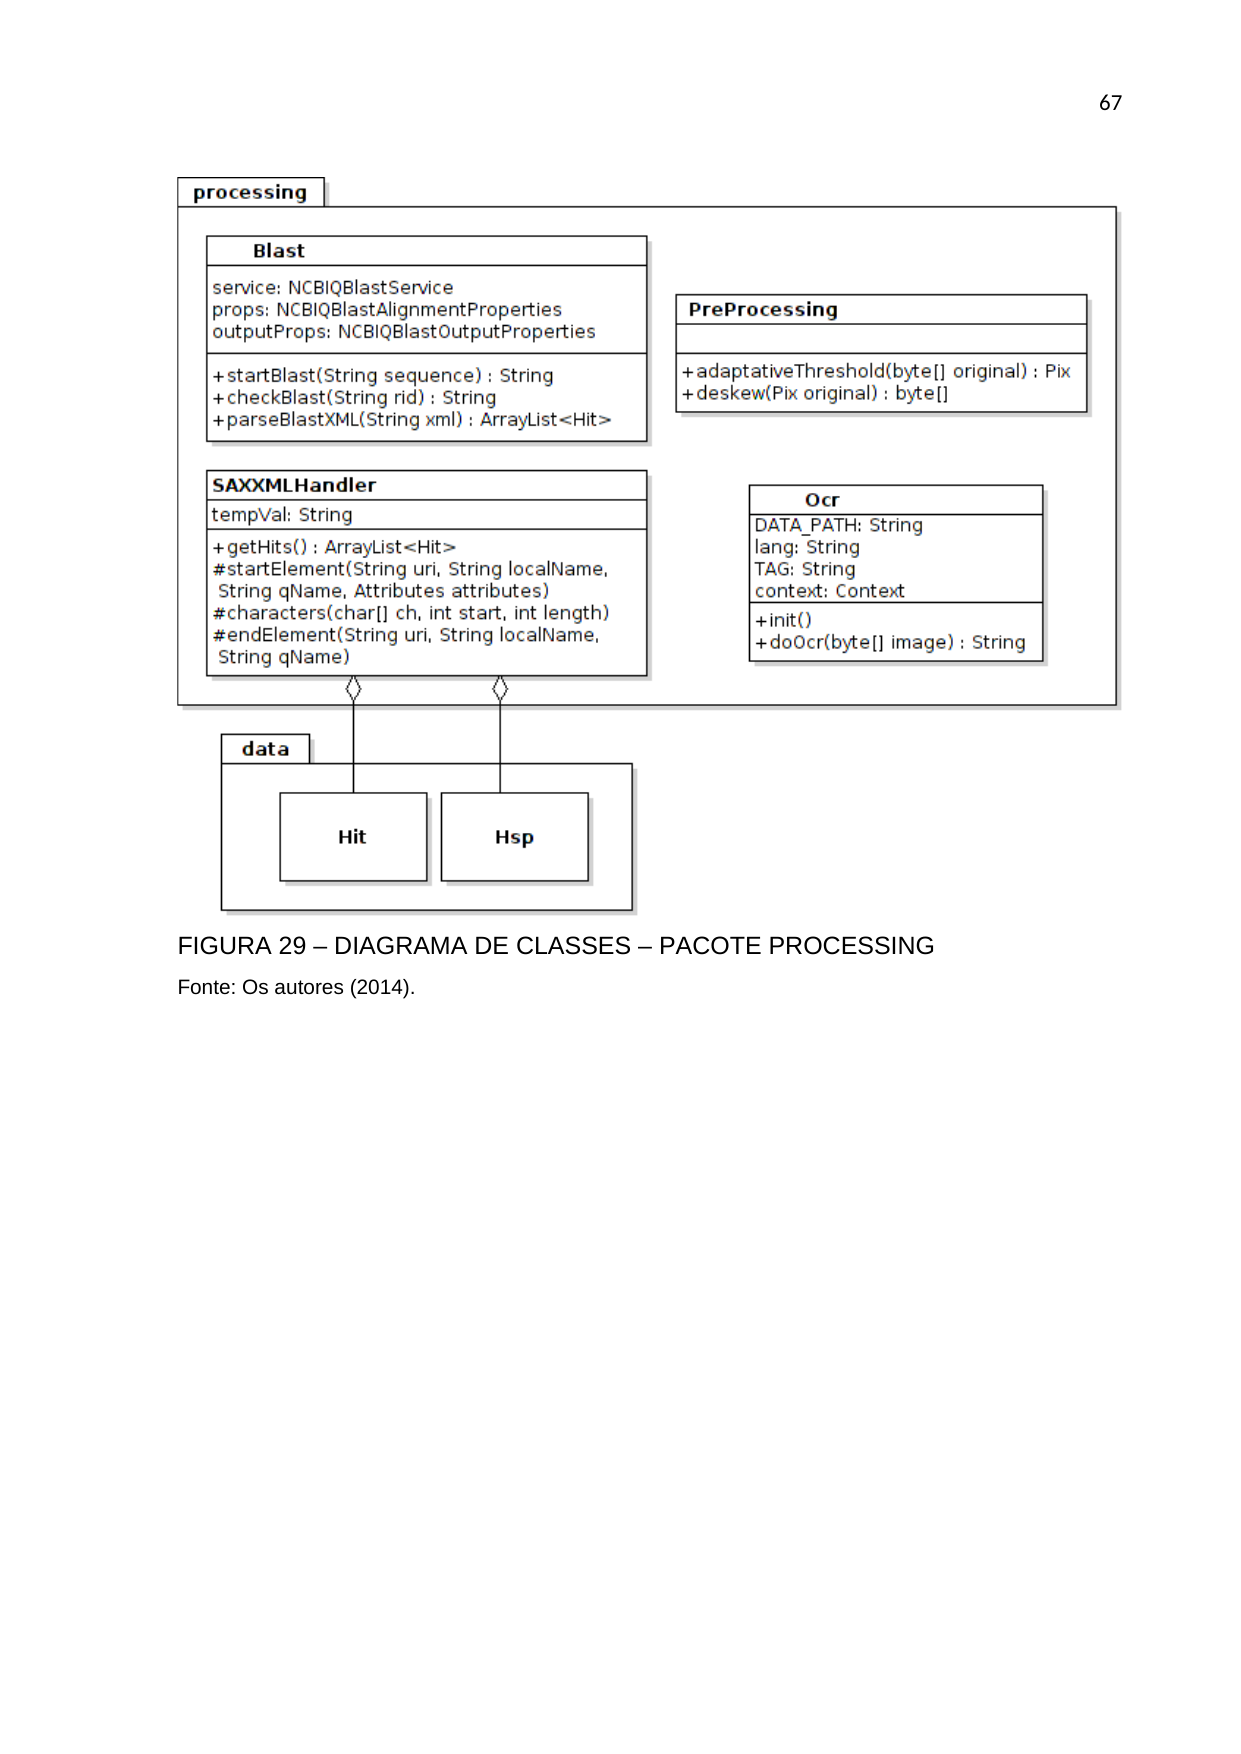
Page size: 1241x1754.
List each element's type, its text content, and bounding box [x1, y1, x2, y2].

text Fonte: Os autores (2014). [177, 974, 1122, 998]
picture [177, 177, 1123, 917]
text FIGURA 29 – DIAGRAMA DE CLASSES – PACOTE PROCESSING [177, 931, 1122, 960]
